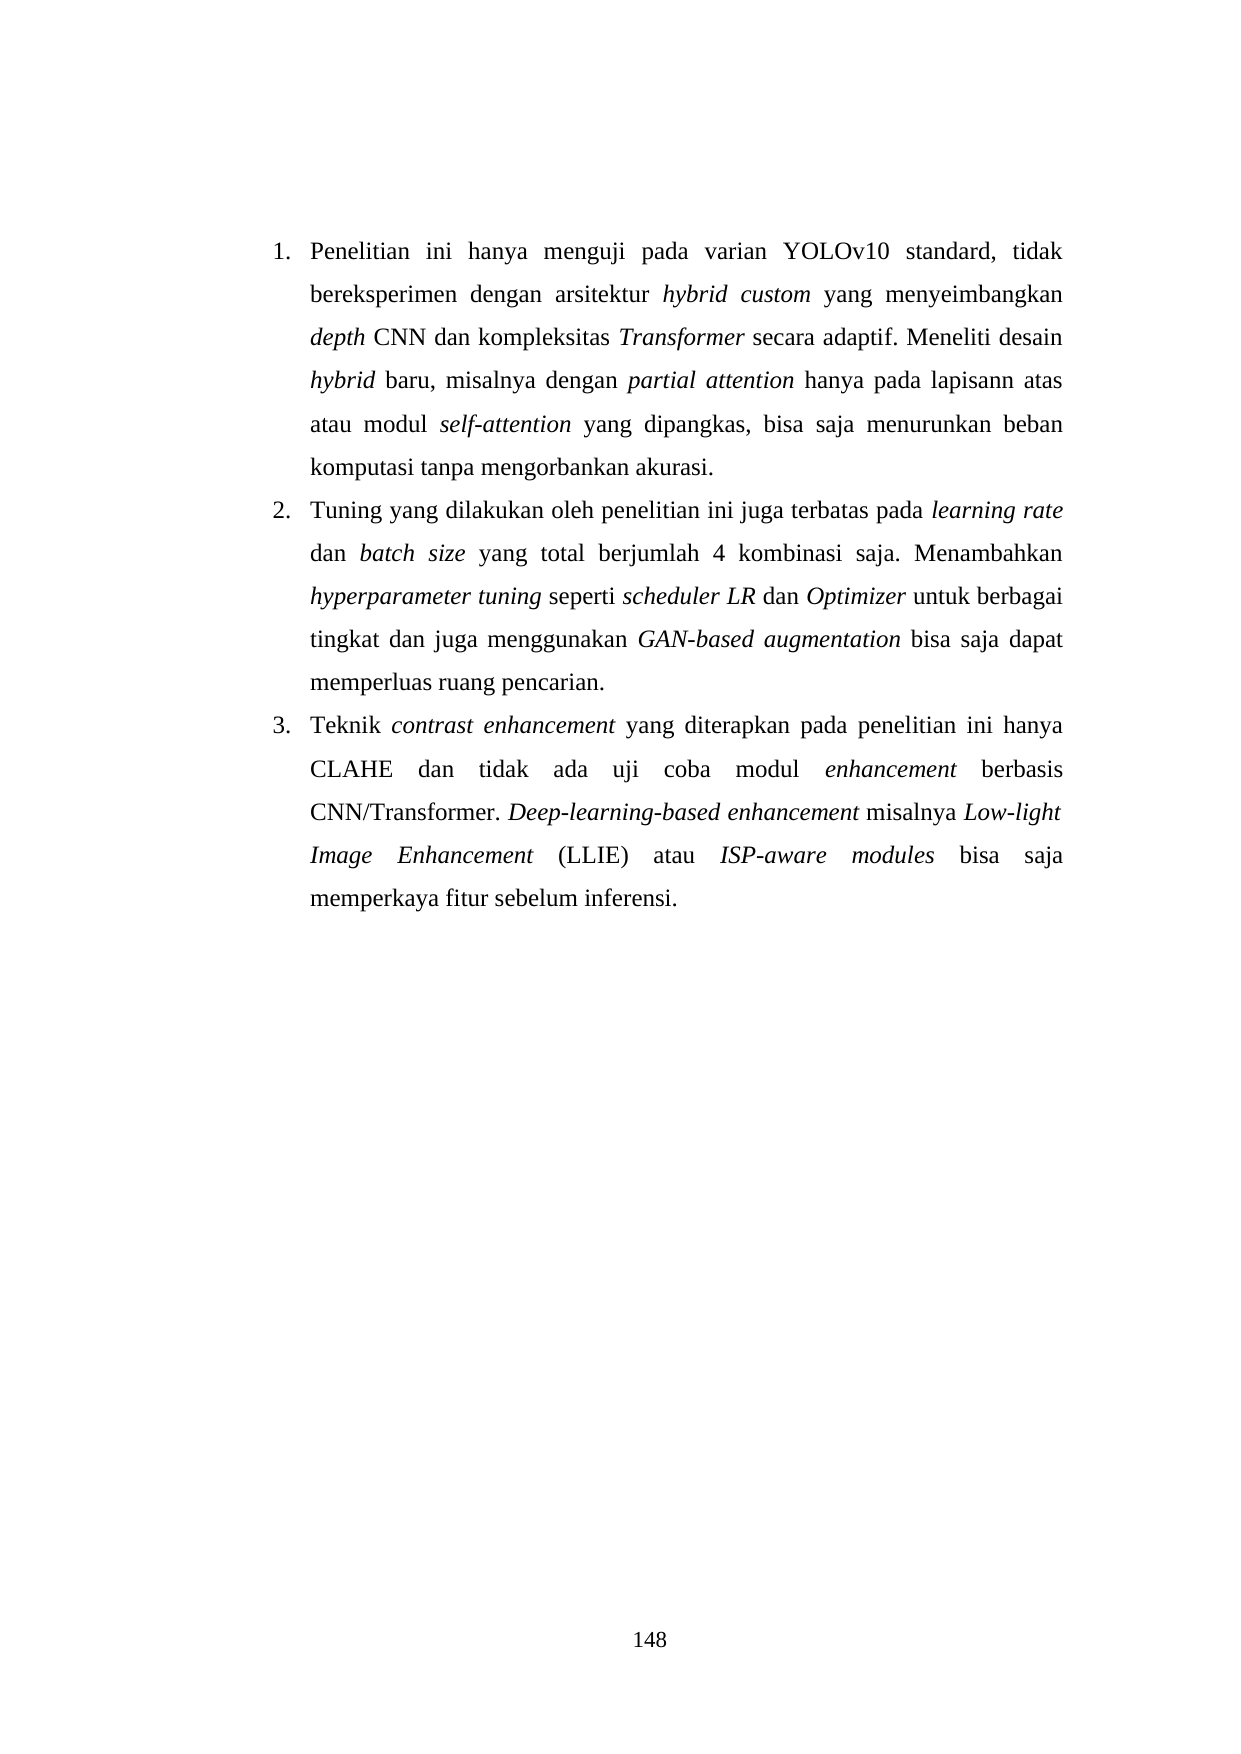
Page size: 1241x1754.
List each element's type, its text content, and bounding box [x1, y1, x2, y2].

list Teknik contrast enhancement yang diterapkan pada penelitian ini hanya CLAHE dan tidak ada uji coba modul enhancement berbasis CNN/Transformer. Deep-learning-based enhancement misalnya Low-light Image Enhancement (LLIE) atau ISP-aware modules bisa saja memperkaya fitur sebelum inferensi. [272, 711, 1063, 912]
list Penelitian ini hanya menguji pada varian YOLOv10 standard, tidak bereksperimen dengan arsitektur hybrid custom yang menyeimbangkan depth CNN dan kompleksitas Transformer secara adaptif. Meneliti desain hybrid baru, misalnya dengan partial attention hanya pada lapisann atas atau modul self-attention yang dipangkas, bisa saja menurunkan beban komputasi tanpa mengorbankan akurasi. [272, 236, 1063, 481]
list Tuning yang dilakukan oleh penelitian ini juga terbatas pada learning rate dan batch size yang total berjumlah 4 kombinasi saja. Menambahkan hyperparameter tuning seperti scheduler LR dan Optimizer untuk berbagai tingkat dan juga menggunakan GAN-based augmentation bisa saja dapat memperluas ruang pencarian. [272, 495, 1063, 696]
